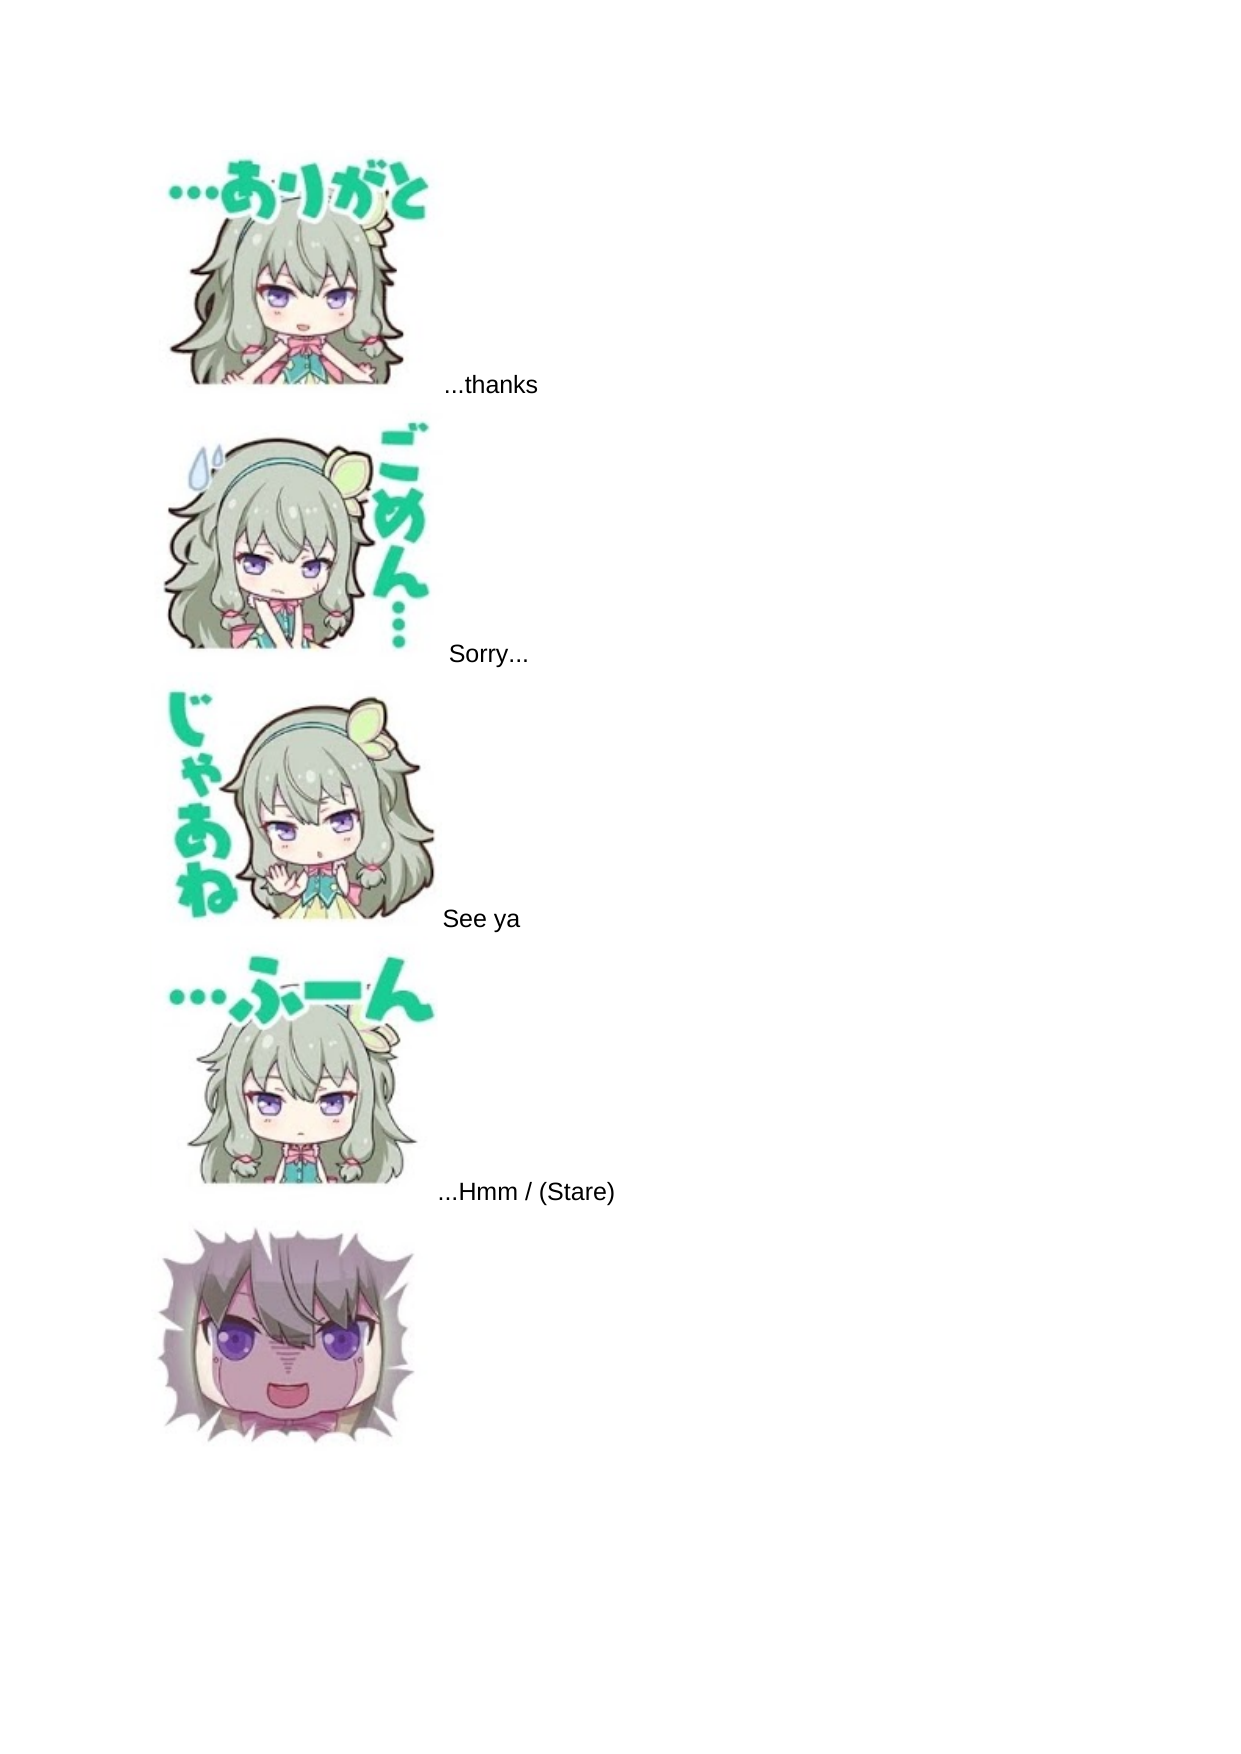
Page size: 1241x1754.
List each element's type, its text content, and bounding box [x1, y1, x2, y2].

picture [150, 936, 438, 1201]
picture [150, 403, 449, 663]
picture [150, 1210, 438, 1451]
picture [150, 672, 443, 927]
picture [150, 150, 444, 394]
